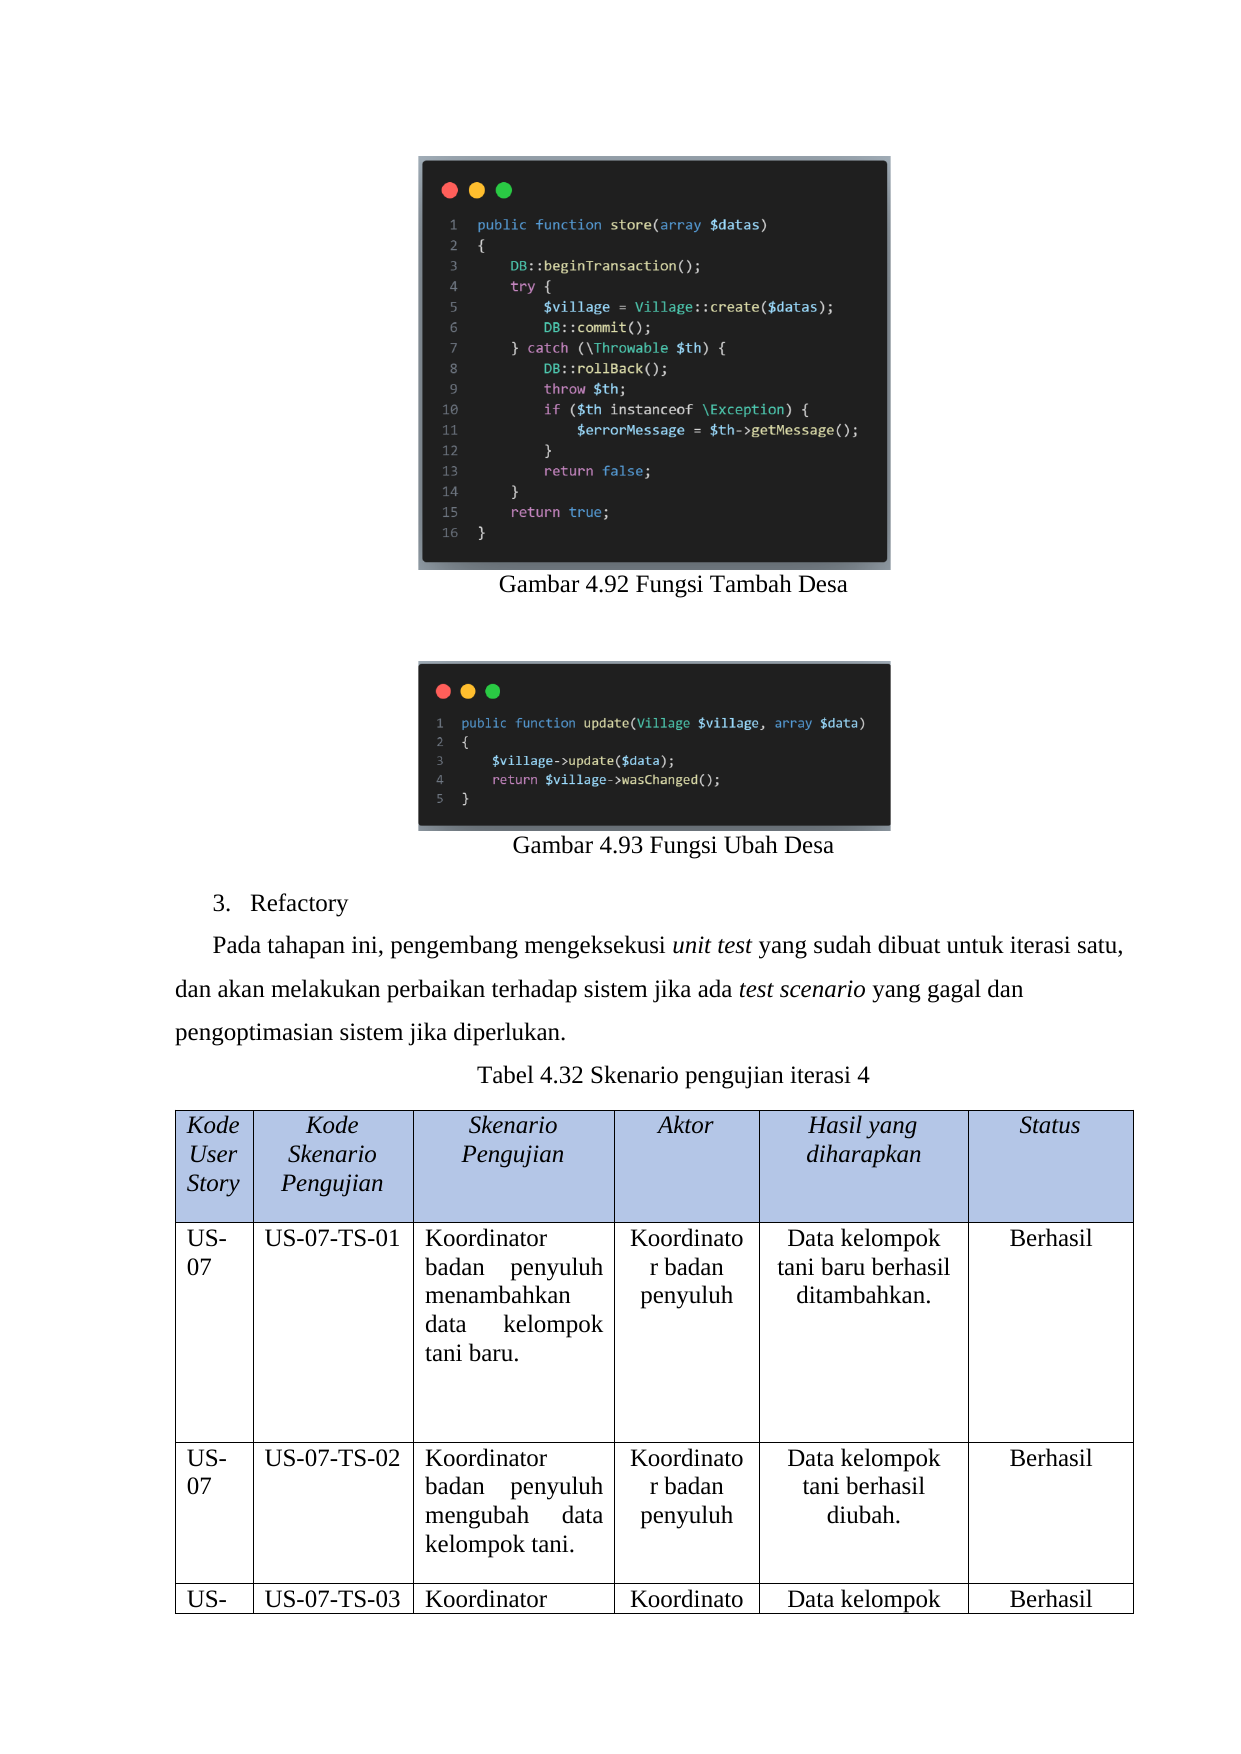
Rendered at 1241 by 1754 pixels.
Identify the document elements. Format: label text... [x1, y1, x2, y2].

table_header Skenario Pengujian [414, 1111, 614, 1222]
table_cell US-07-TS-01 [254, 1223, 413, 1442]
table_cell Koordinator badan penyuluh [615, 1443, 759, 1583]
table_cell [760, 1584, 968, 1612]
table_cell Koordinator badan penyuluh menambahkan data kelompok tani baru. [414, 1223, 614, 1442]
table_cell US-07 [176, 1584, 253, 1612]
list Refactory [212, 888, 1134, 916]
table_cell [414, 1584, 614, 1612]
table_header Status [969, 1111, 1133, 1222]
table_header Kode Skenario Pengujian [254, 1111, 413, 1222]
table_cell US-07-TS-03 [254, 1584, 413, 1612]
table_header Kode User Story [176, 1111, 253, 1222]
table_cell Data kelompok tani baru berhasil ditambahkan. [760, 1223, 968, 1442]
table_cell US-07 [176, 1223, 253, 1442]
table_cell Koordinator badan penyuluh [615, 1223, 759, 1442]
table_header Hasil yang diharapkan [760, 1111, 968, 1222]
text Pada tahapan ini, pengembang mengeksekusi unit test yang sudah dibuat untuk iterasi satu, dan akan melakukan perbaikan terhadap sistem jika ada test scenario yang gagal dan pengoptimasian sistem jika diperlukan. [175, 931, 1134, 1046]
picture [418, 156, 891, 570]
table_cell US-07 [176, 1443, 253, 1583]
table_cell Berhasil [969, 1223, 1133, 1442]
table_cell Berhasil [969, 1443, 1133, 1583]
table_header Aktor [615, 1111, 759, 1222]
table_cell Koordinator badan penyuluh [615, 1584, 759, 1612]
table_cell US-07-TS-02 [254, 1443, 413, 1583]
table_cell Koordinator badan penyuluh mengubah data kelompok tani. [414, 1443, 614, 1583]
table_cell Berhasil [969, 1584, 1133, 1612]
picture [418, 661, 891, 831]
table_cell Data kelompok tani berhasil diubah. [760, 1443, 968, 1583]
